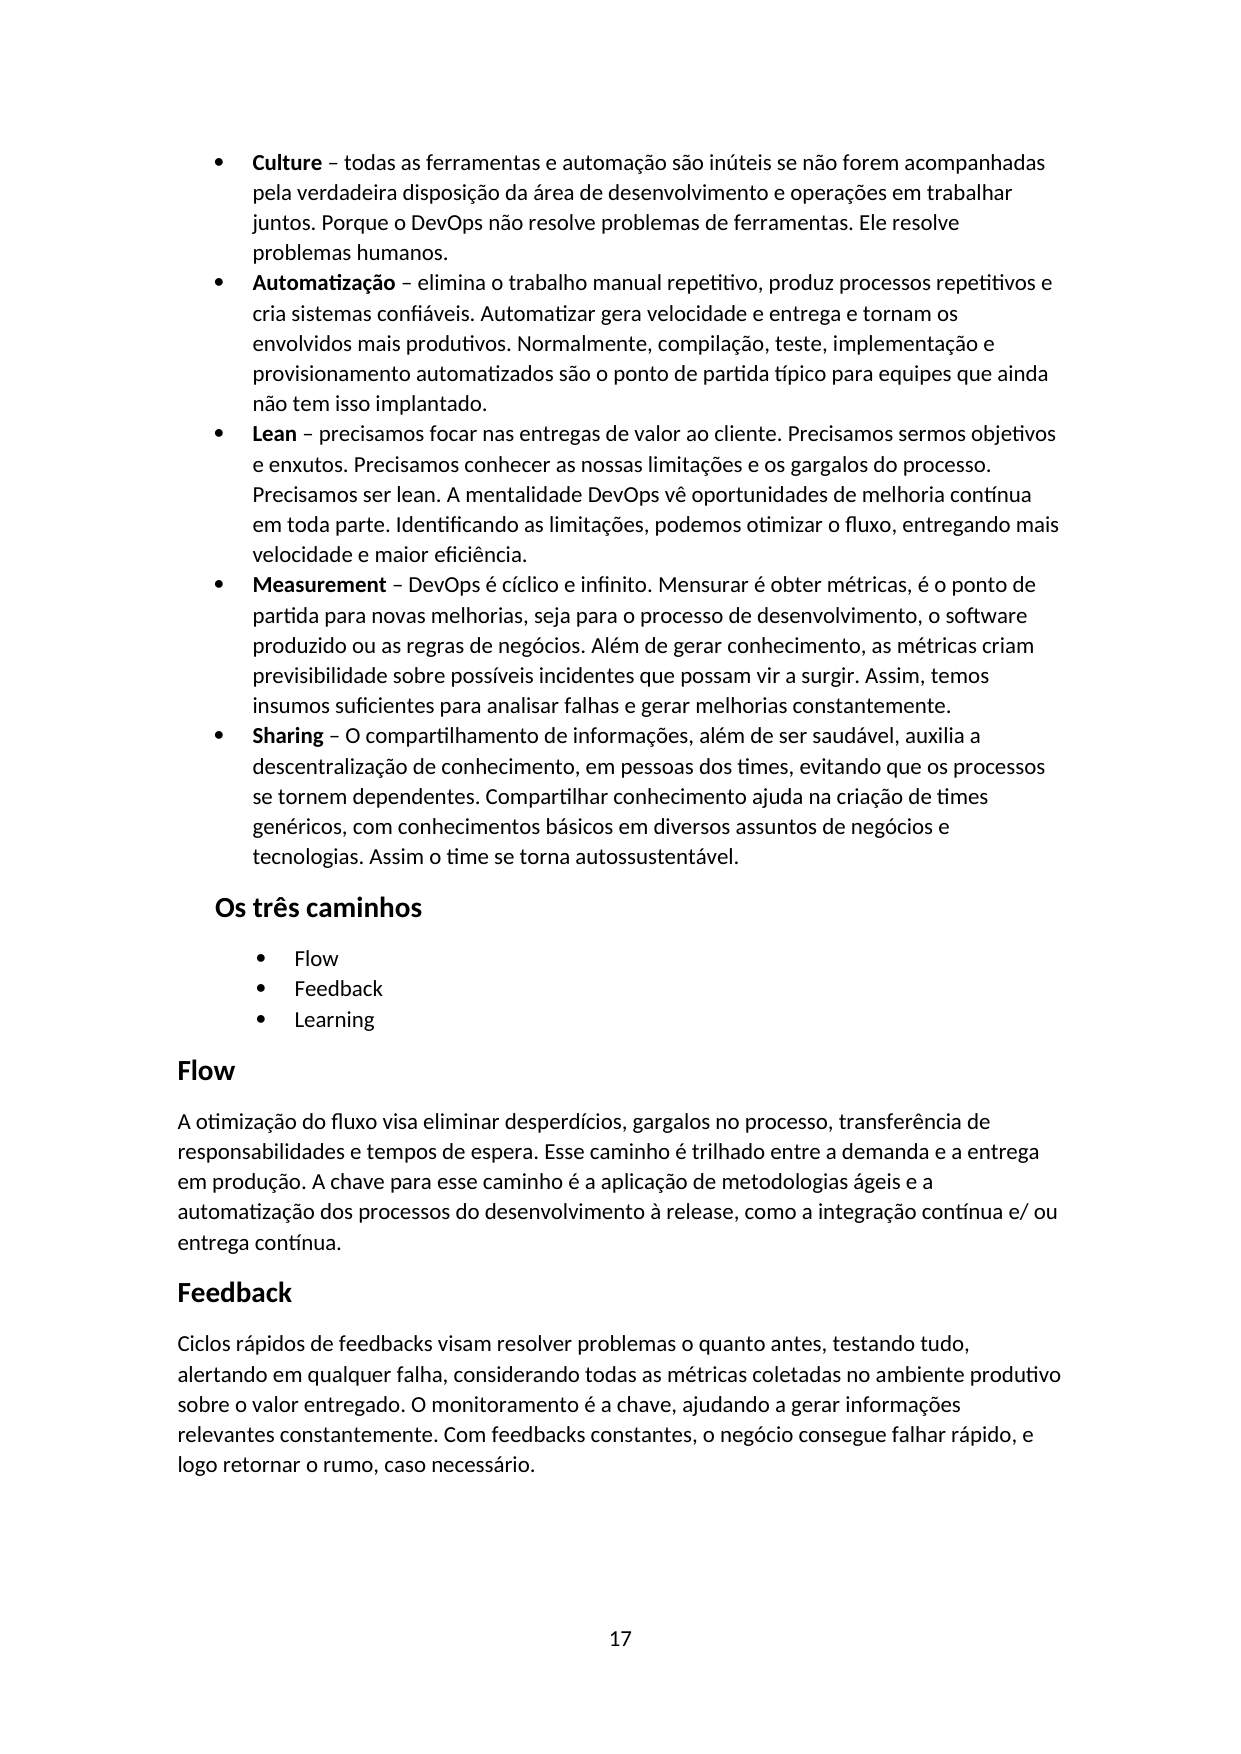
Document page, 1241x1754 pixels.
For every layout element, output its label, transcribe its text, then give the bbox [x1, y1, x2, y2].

text A otimização do fluxo visa eliminar desperdícios, gargalos no processo, transferência de responsabilidades e tempos de espera. Esse caminho é trilhado entre a demanda e a entrega em produção. A chave para esse caminho é a aplicação de metodologias ágeis e a automatização dos processos do desenvolvimento à release, como a integração contínua e/ ou entrega contínua. [177, 1107, 1063, 1256]
list Sharing – O compartilhamento de informações, além de ser saudável, auxilia a descentralização de conhecimento, em pessoas dos times, evitando que os processos se tornem dependentes. Compartilhar conhecimento ajuda na criação de times genéricos, com conhecimentos básicos em diversos assuntos de negócios e tecnologias. Assim o time se torna autossustentável. [215, 722, 1063, 870]
list Automatização – elimina o trabalho manual repetitivo, produz processos repetitivos e cria sistemas confiáveis. Automatizar gera velocidade e entrega e tornam os envolvidos mais produtivos. Normalmente, compilação, teste, implementação e provisionamento automatizados são o ponto de partida típico para equipes que ainda não tem isso implantado. [215, 268, 1063, 417]
text Os três caminhos [215, 889, 1063, 925]
text Feedback [177, 1274, 1063, 1310]
text Flow [177, 1052, 1063, 1087]
text Ciclos rápidos de feedbacks visam resolver problemas o quanto antes, testando tudo, alertando em qualquer falha, considerando todas as métricas coletadas no ambiente produtivo sobre o valor entregado. O monitoramento é a chave, ajudando a gerar informações relevantes constantemente. Com feedbacks constantes, o negócio consegue falhar rápido, e logo retornar o rumo, caso necessário. [177, 1329, 1063, 1478]
list Culture – todas as ferramentas e automação são inúteis se não forem acompanhadas pela verdadeira disposição da área de desenvolvimento e operações em trabalhar juntos. Porque o DevOps não resolve problemas de ferramentas. Ele resolve problemas humanos. [215, 148, 1063, 266]
list Feedback [257, 974, 1063, 1003]
list Flow [257, 944, 1063, 972]
list Measurement – DevOps é cíclico e infinito. Mensurar é obter métricas, é o ponto de partida para novas melhorias, seja para o processo de desenvolvimento, o software produzido ou as regras de negócios. Além de gerar conhecimento, as métricas criam previsibilidade sobre possíveis incidentes que possam vir a surgir. Assim, temos insumos suficientes para analisar falhas e gerar melhorias constantemente. [215, 571, 1063, 719]
list Learning [257, 1005, 1063, 1033]
list Lean – precisamos focar nas entregas de valor ao cliente. Precisamos sermos objetivos e enxutos. Precisamos conhecer as nossas limitações e os gargalos do processo. Precisamos ser lean. A mentalidade DevOps vê oportunidades de melhoria contínua em toda parte. Identificando as limitações, podemos otimizar o fluxo, entregando mais velocidade e maior eficiência. [215, 419, 1063, 568]
